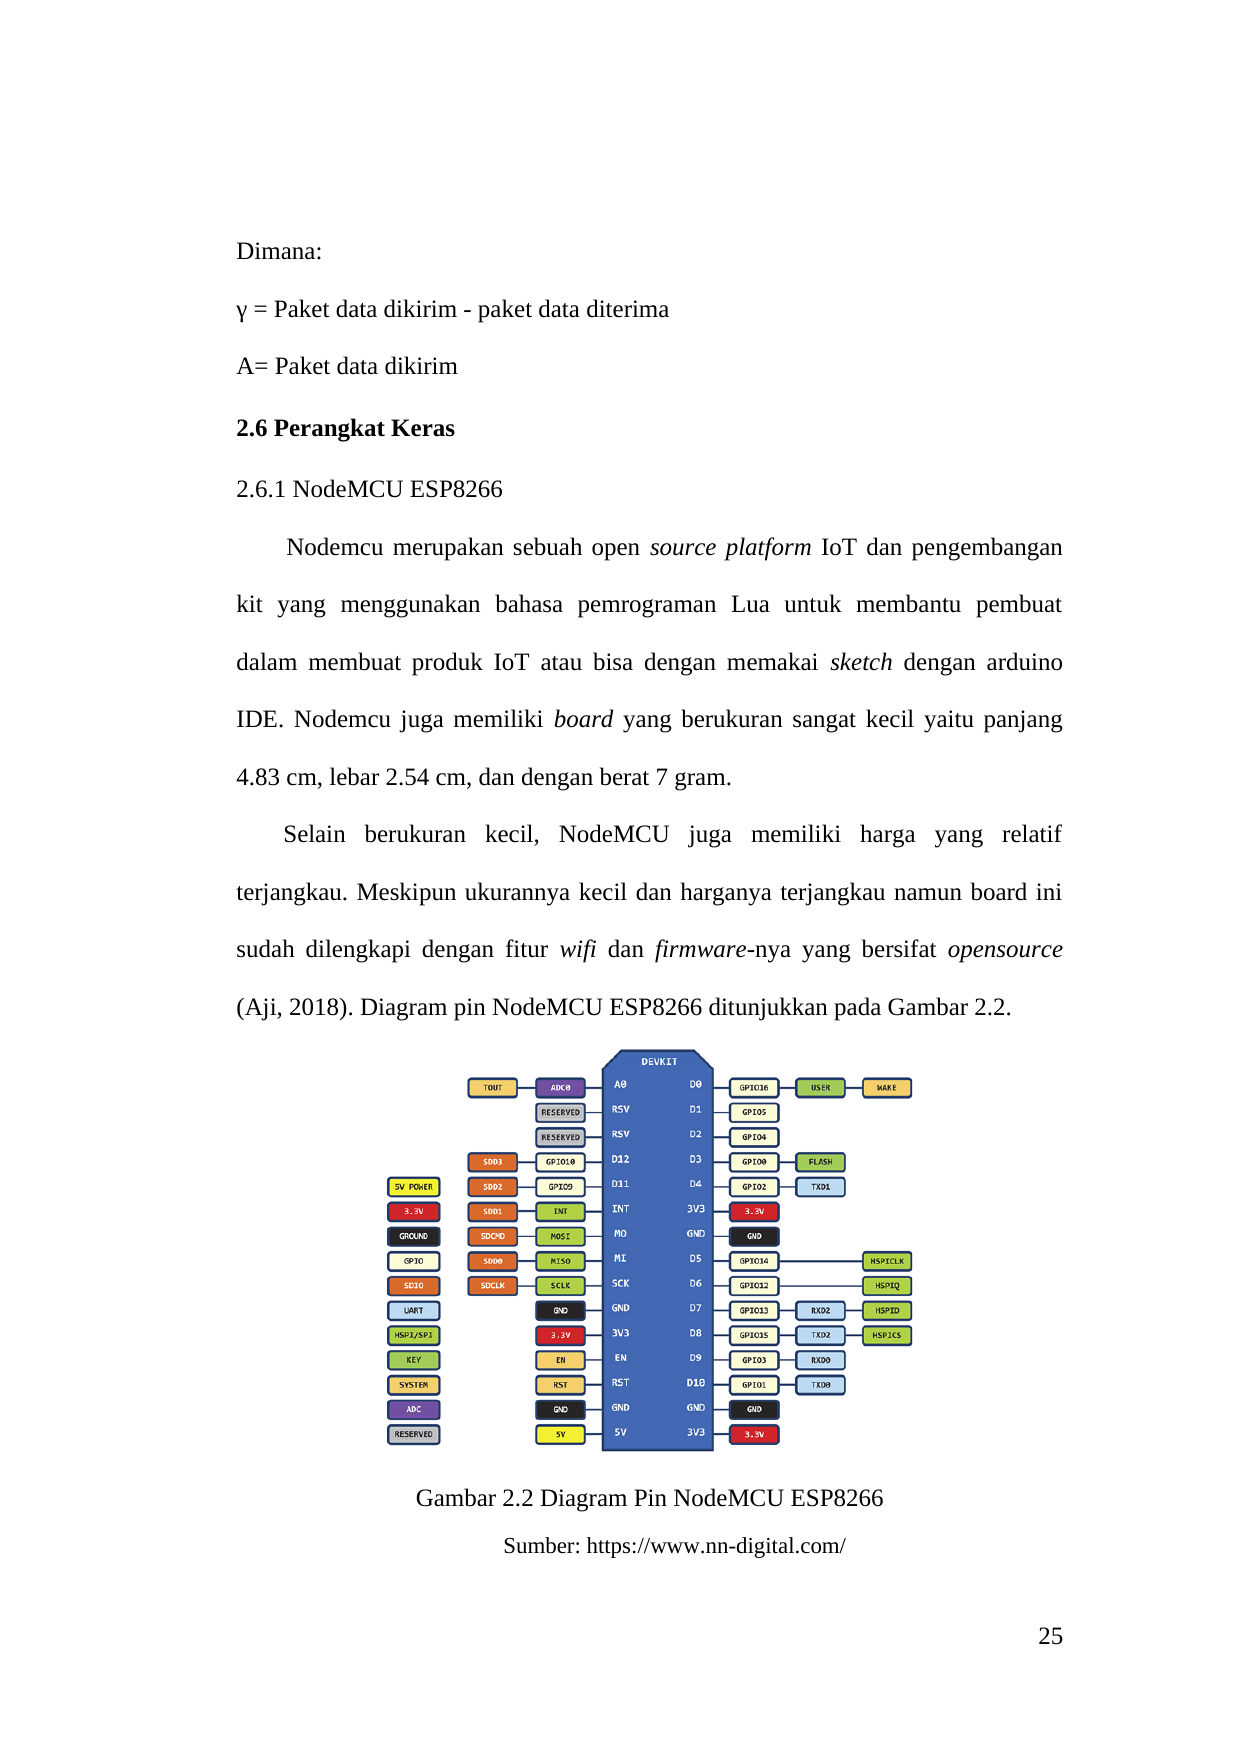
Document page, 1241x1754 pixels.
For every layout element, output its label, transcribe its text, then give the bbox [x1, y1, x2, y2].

text γ = Paket data dikirim - paket data diterima [236, 294, 1063, 322]
text Sumber: https://www.nn-digital.com/ [236, 1532, 1063, 1559]
text A= Paket data dikirim [236, 351, 1063, 380]
subtitle 2.6.1 NodeMCU ESP8266 [236, 474, 1063, 503]
subtitle 2.6 Perangkat Keras [236, 413, 1063, 442]
text Nodemcu merupakan sebuah open source platform IoT dan pengembangan kit yang menggunakan bahasa pemrograman Lua untuk membantu pembuat dalam membuat produk IoT atau bisa dengan memakai sketch dengan arduino IDE. Nodemcu juga memiliki board yang berukuran sangat kecil yaitu panjang 4.83 cm, lebar 2.54 cm, dan dengan berat 7 gram. [236, 532, 1063, 791]
picture [386, 1049, 913, 1454]
text Dimana: [236, 236, 1063, 265]
text Gambar 2.2 Diagram Pin NodeMCU ESP8266 [236, 1483, 1063, 1511]
text Selain berukuran kecil, NodeMCU juga memiliki harga yang relatif terjangkau. Meskipun ukurannya kecil dan harganya terjangkau namun board ini sudah dilengkapi dengan fitur wifi dan firmware-nya yang bersifat opensource (Aji, 2018). Diagram pin NodeMCU ESP8266 ditunjukkan pada Gambar 2.2. [236, 819, 1063, 1021]
